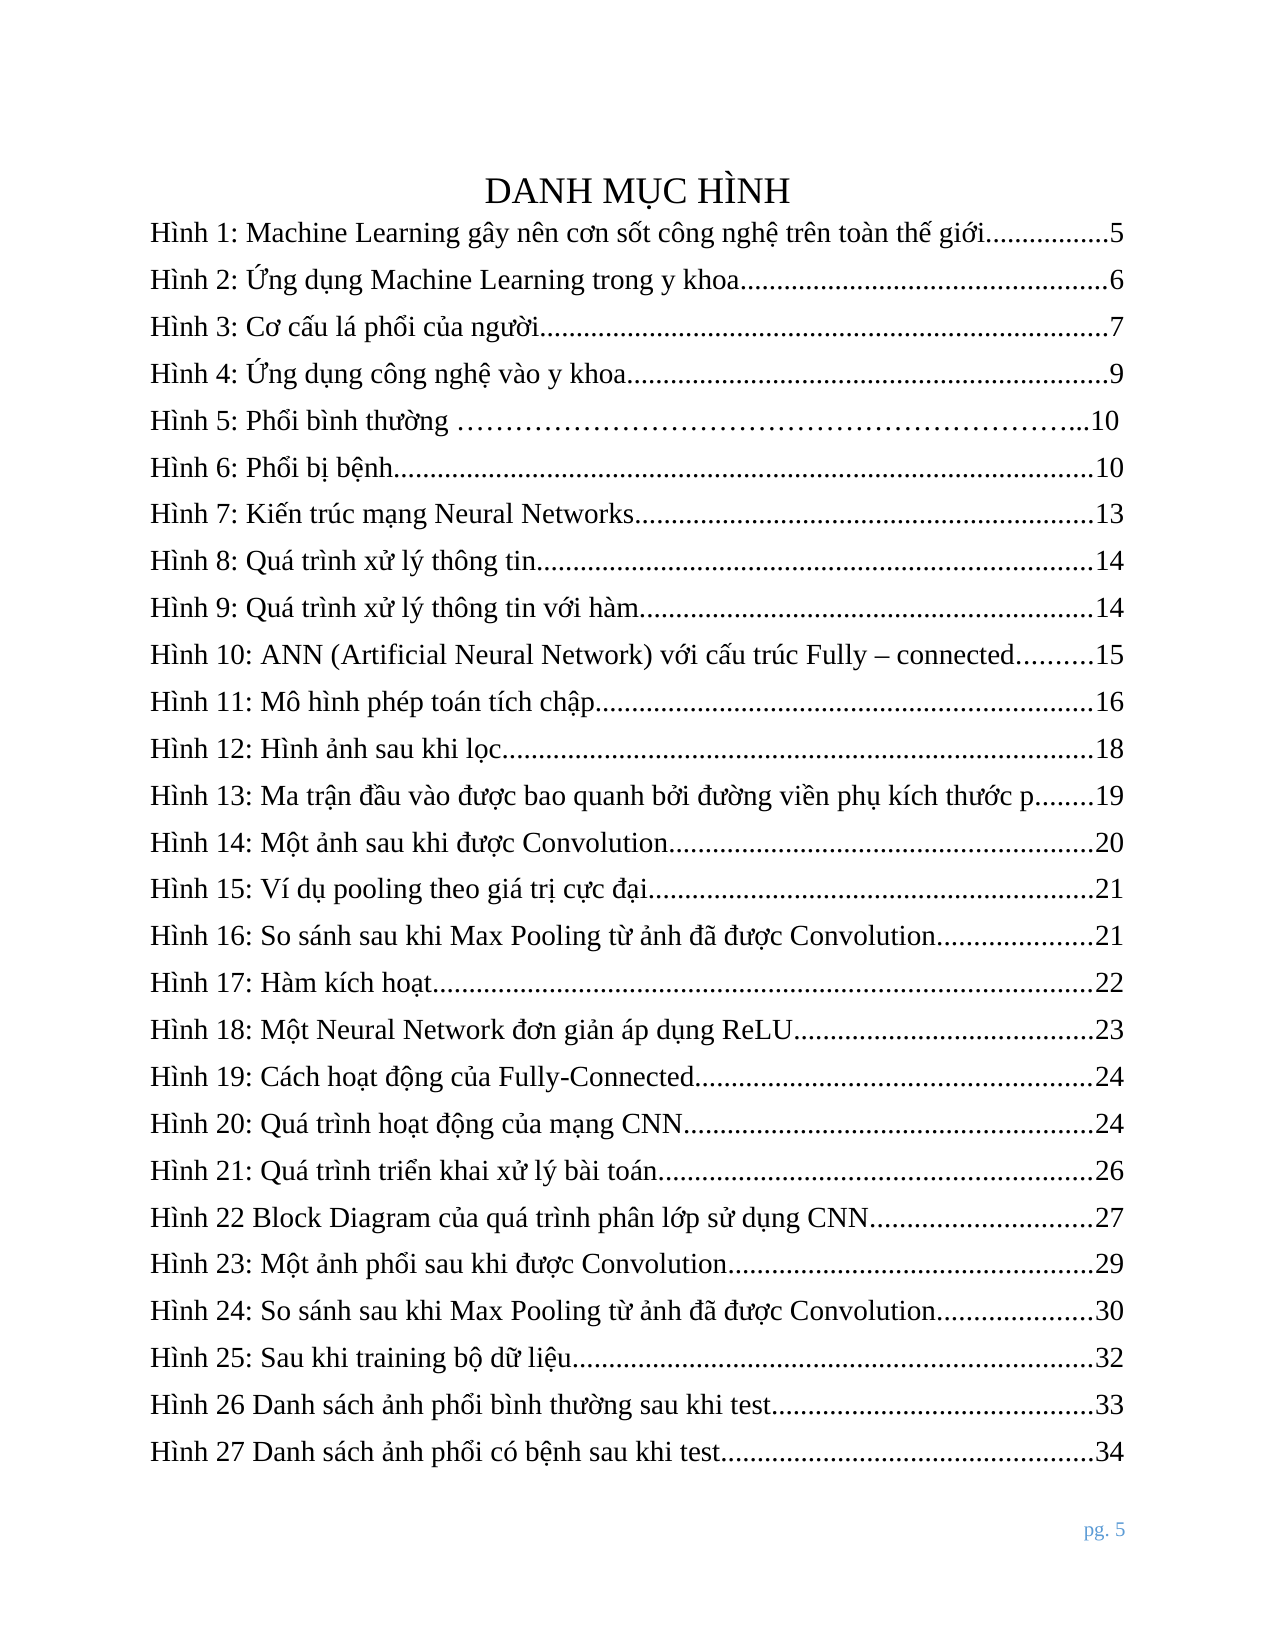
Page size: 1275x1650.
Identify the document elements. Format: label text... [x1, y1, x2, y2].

text Hình 25: Sau khi training bộ dữ liệu 32 [150, 1340, 1125, 1374]
text Hình 8: Quá trình xử lý thông tin 14 [150, 543, 1125, 577]
text Hình 21: Quá trình triển khai xử lý bài toán 26 [150, 1153, 1125, 1186]
subtitle DANH MỤC HÌNH [150, 169, 1125, 212]
text Hình 3: Cơ cấu lá phổi của người 7 [150, 309, 1125, 343]
text Hình 1: Machine Learning gây nên cơn sốt công nghệ trên toàn thế giới 5 [150, 215, 1125, 249]
text Hình 18: Một Neural Network đơn giản áp dụng ReLU 23 [150, 1012, 1125, 1046]
text Hình 5: Phổi bình thường ………………………………………………………...10 Hình 6: Phổi bị bệnh 10 [150, 403, 1125, 483]
text Hình 24: So sánh sau khi Max Pooling từ ảnh đã được Convolution 30 [150, 1293, 1125, 1327]
text Hình 26 Danh sách ảnh phổi bình thường sau khi test 33 [150, 1387, 1125, 1421]
text Hình 11: Mô hình phép toán tích chập 16 [150, 684, 1125, 718]
text Hình 7: Kiến trúc mạng Neural Networks 13 [150, 497, 1125, 530]
text Hình 4: Ứng dụng công nghệ vào y khoa 9 [150, 356, 1125, 389]
text Hình 9: Quá trình xử lý thông tin với hàm 14 [150, 590, 1125, 624]
text Hình 27 Danh sách ảnh phổi có bệnh sau khi test 34 [150, 1434, 1125, 1468]
text Hình 10: ANN (Artificial Neural Network) với cấu trúc Fully – connected 15 [150, 637, 1125, 671]
text Hình 17: Hàm kích hoạt 22 [150, 965, 1125, 999]
text Hình 16: So sánh sau khi Max Pooling từ ảnh đã được Convolution 21 [150, 918, 1125, 952]
text Hình 15: Ví dụ pooling theo giá trị cực đại 21 [150, 872, 1125, 905]
text Hình 22 Block Diagram của quá trình phân lớp sử dụng CNN 27 [150, 1200, 1125, 1233]
text Hình 13: Ma trận đầu vào được bao quanh bởi đường viền phụ kích thước p 19 [150, 778, 1125, 811]
text Hình 23: Một ảnh phổi sau khi được Convolution 29 [150, 1247, 1125, 1280]
text Hình 19: Cách hoạt động của Fully-Connected 24 [150, 1059, 1125, 1093]
text Hình 14: Một ảnh sau khi được Convolution 20 [150, 825, 1125, 858]
text Hình 2: Ứng dụng Machine Learning trong y khoa 6 [150, 262, 1125, 296]
text Hình 12: Hình ảnh sau khi lọc 18 [150, 731, 1125, 764]
text Hình 20: Quá trình hoạt động của mạng CNN 24 [150, 1106, 1125, 1139]
